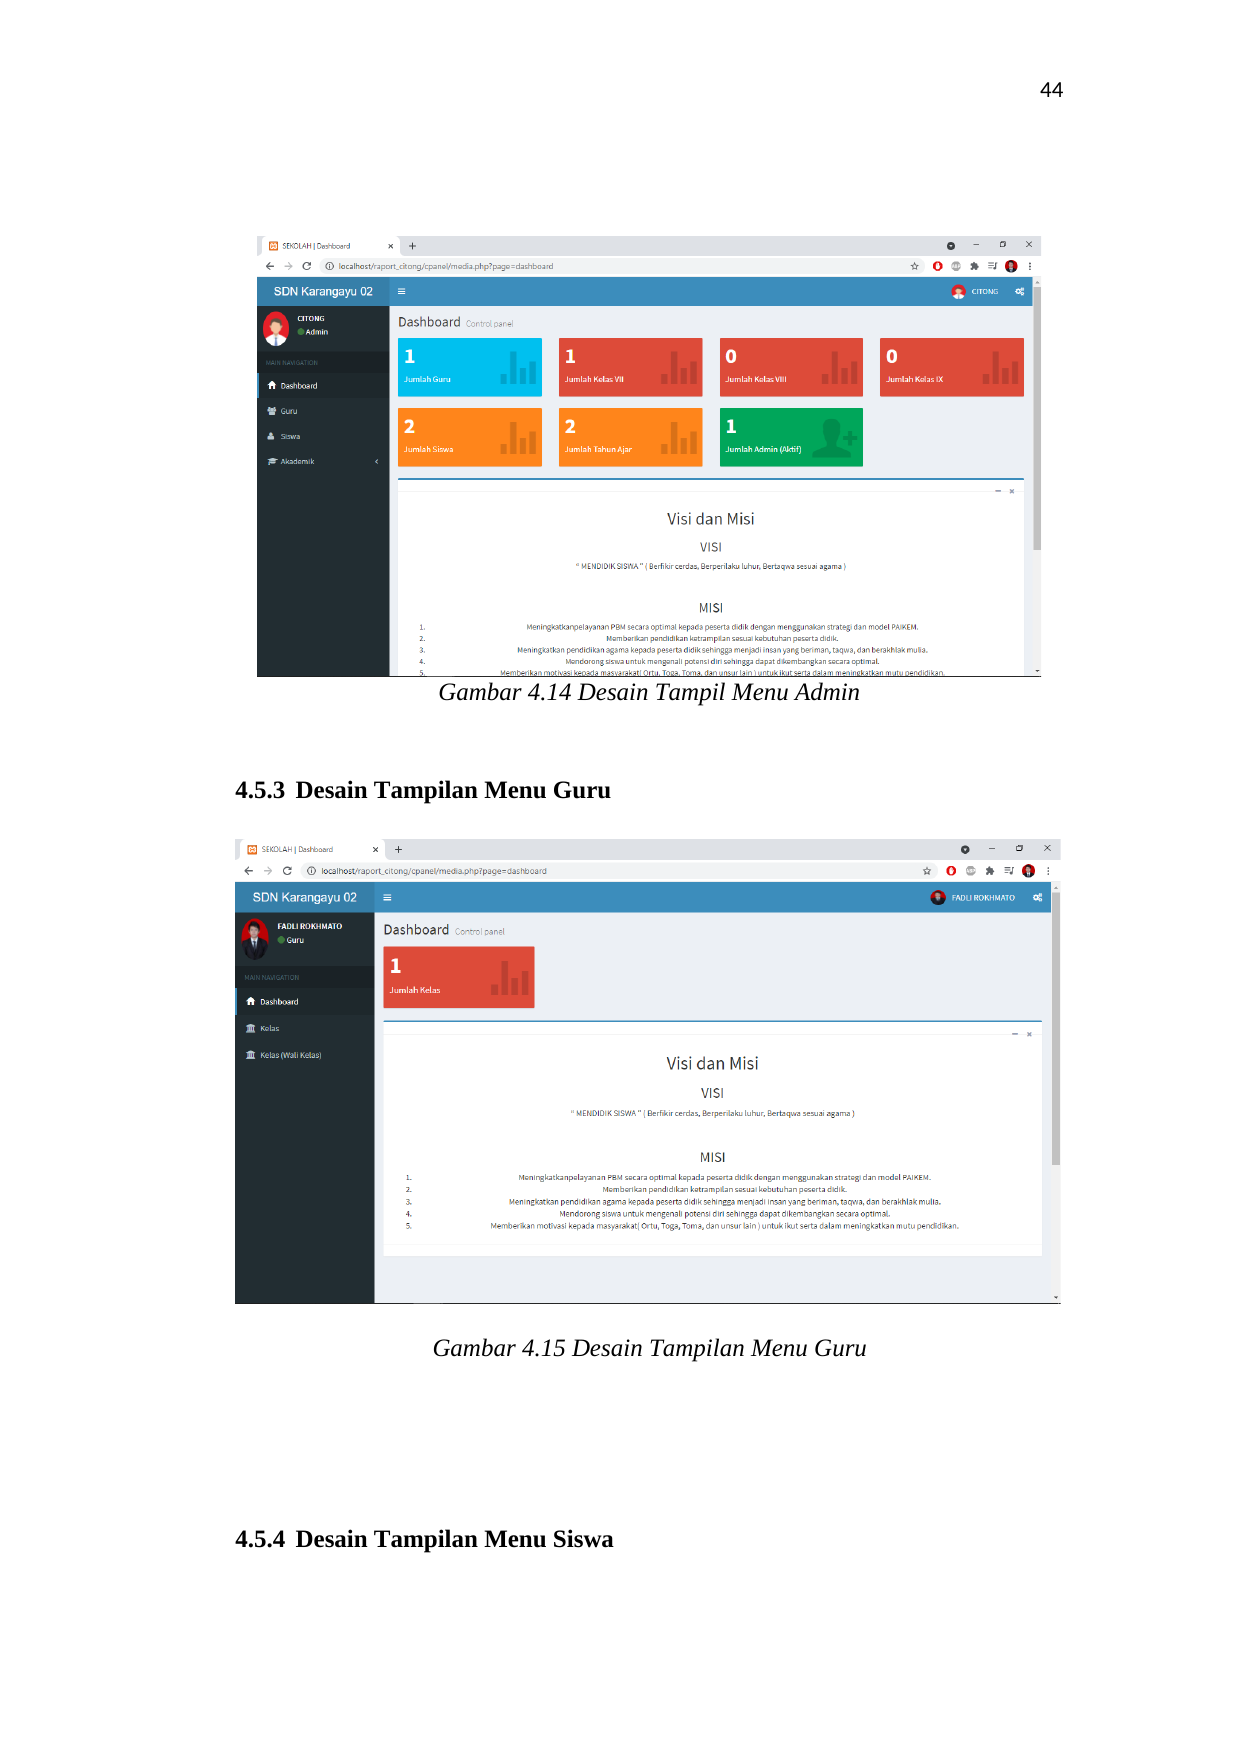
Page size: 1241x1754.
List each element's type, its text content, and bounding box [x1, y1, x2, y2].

list Desain Tampilan Menu Siswa [235, 1524, 1063, 1553]
list Desain Tampilan Menu Guru [235, 776, 1063, 804]
picture [235, 839, 1061, 1304]
picture [257, 236, 1042, 677]
text Gambar 4.15 Desain Tampilan Menu Guru [236, 1333, 1063, 1361]
